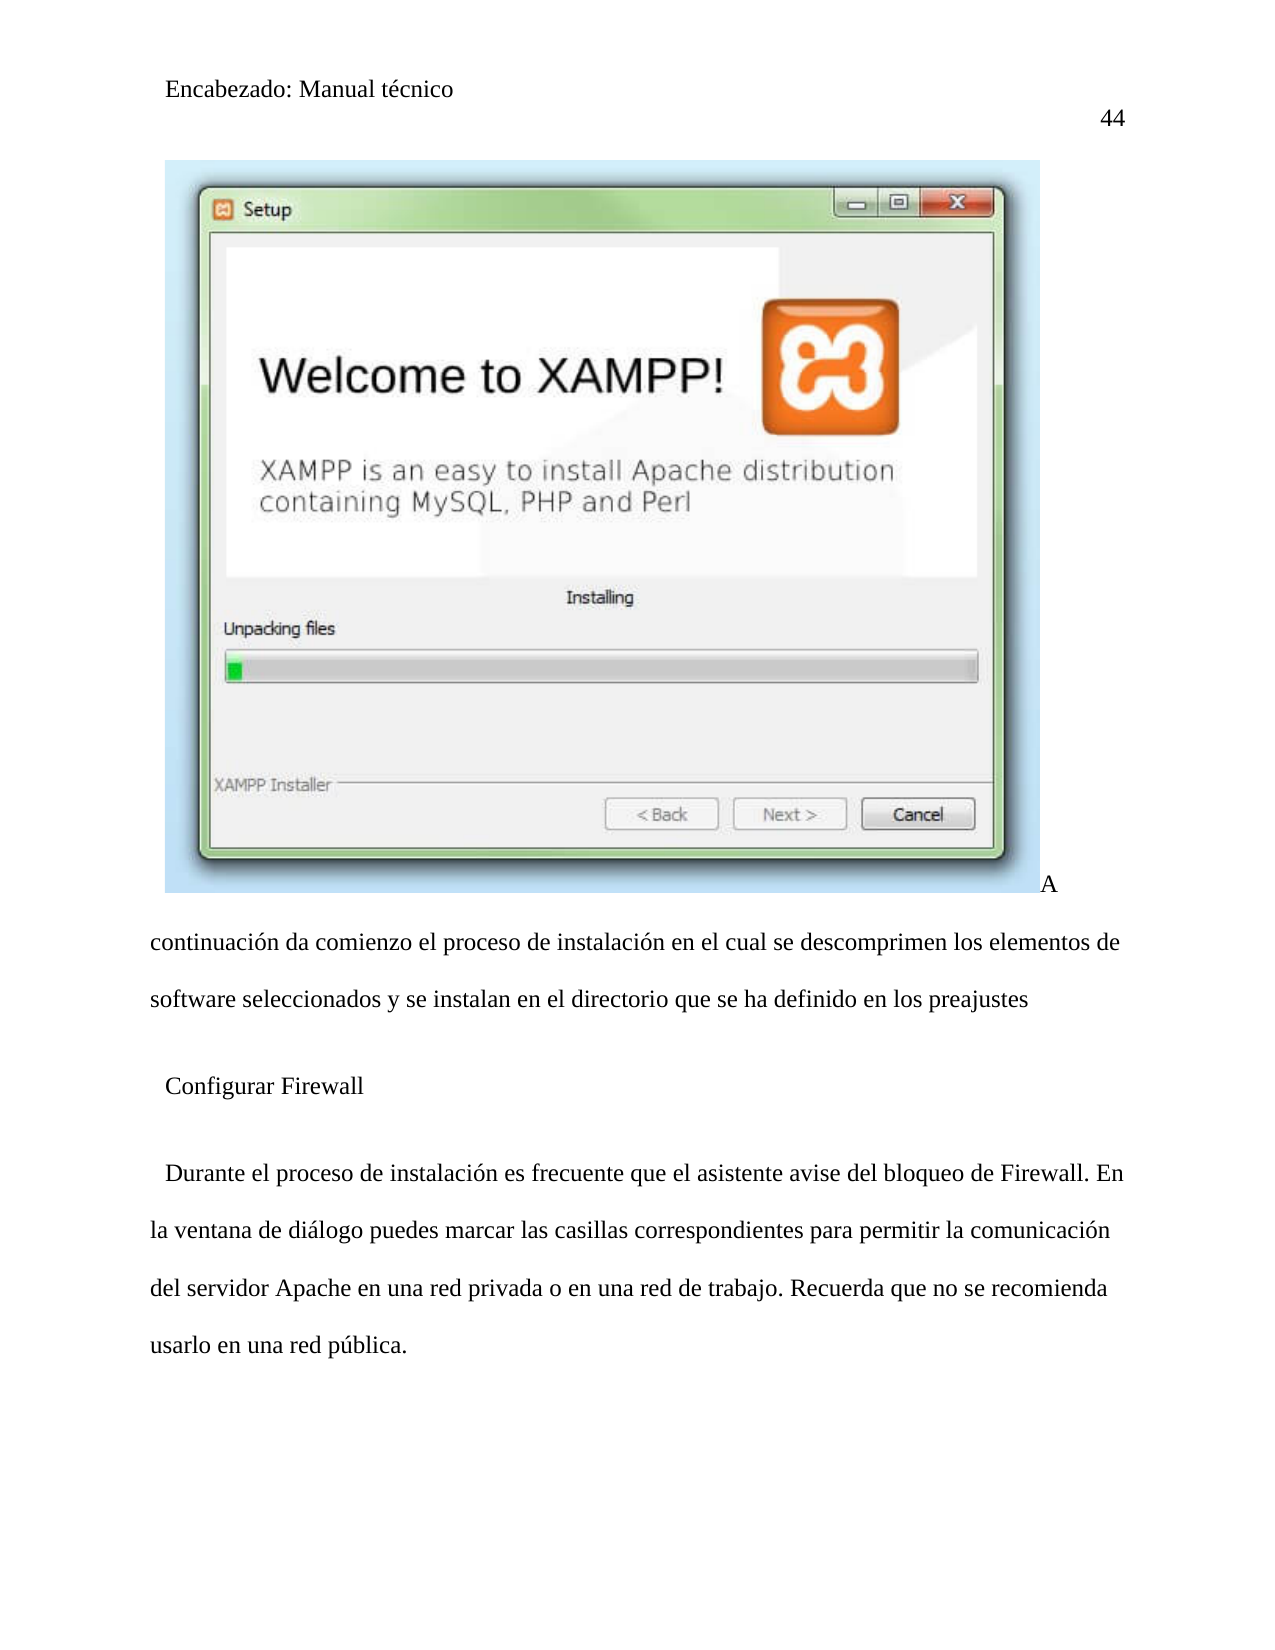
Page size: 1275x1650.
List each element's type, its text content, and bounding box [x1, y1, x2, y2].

text Configurar Firewall [150, 1071, 1125, 1100]
picture [164, 160, 1040, 893]
text Durante el proceso de instalación es frecuente que el asistente avise del bloqueo de Firewall. En la ventana de diálogo puedes marcar las casillas correspondientes para permitir la comunicación del servidor Apache en una red privada o en una red de trabajo. Recuerda que no se recomienda usarlo en una red pública. [150, 1158, 1125, 1359]
